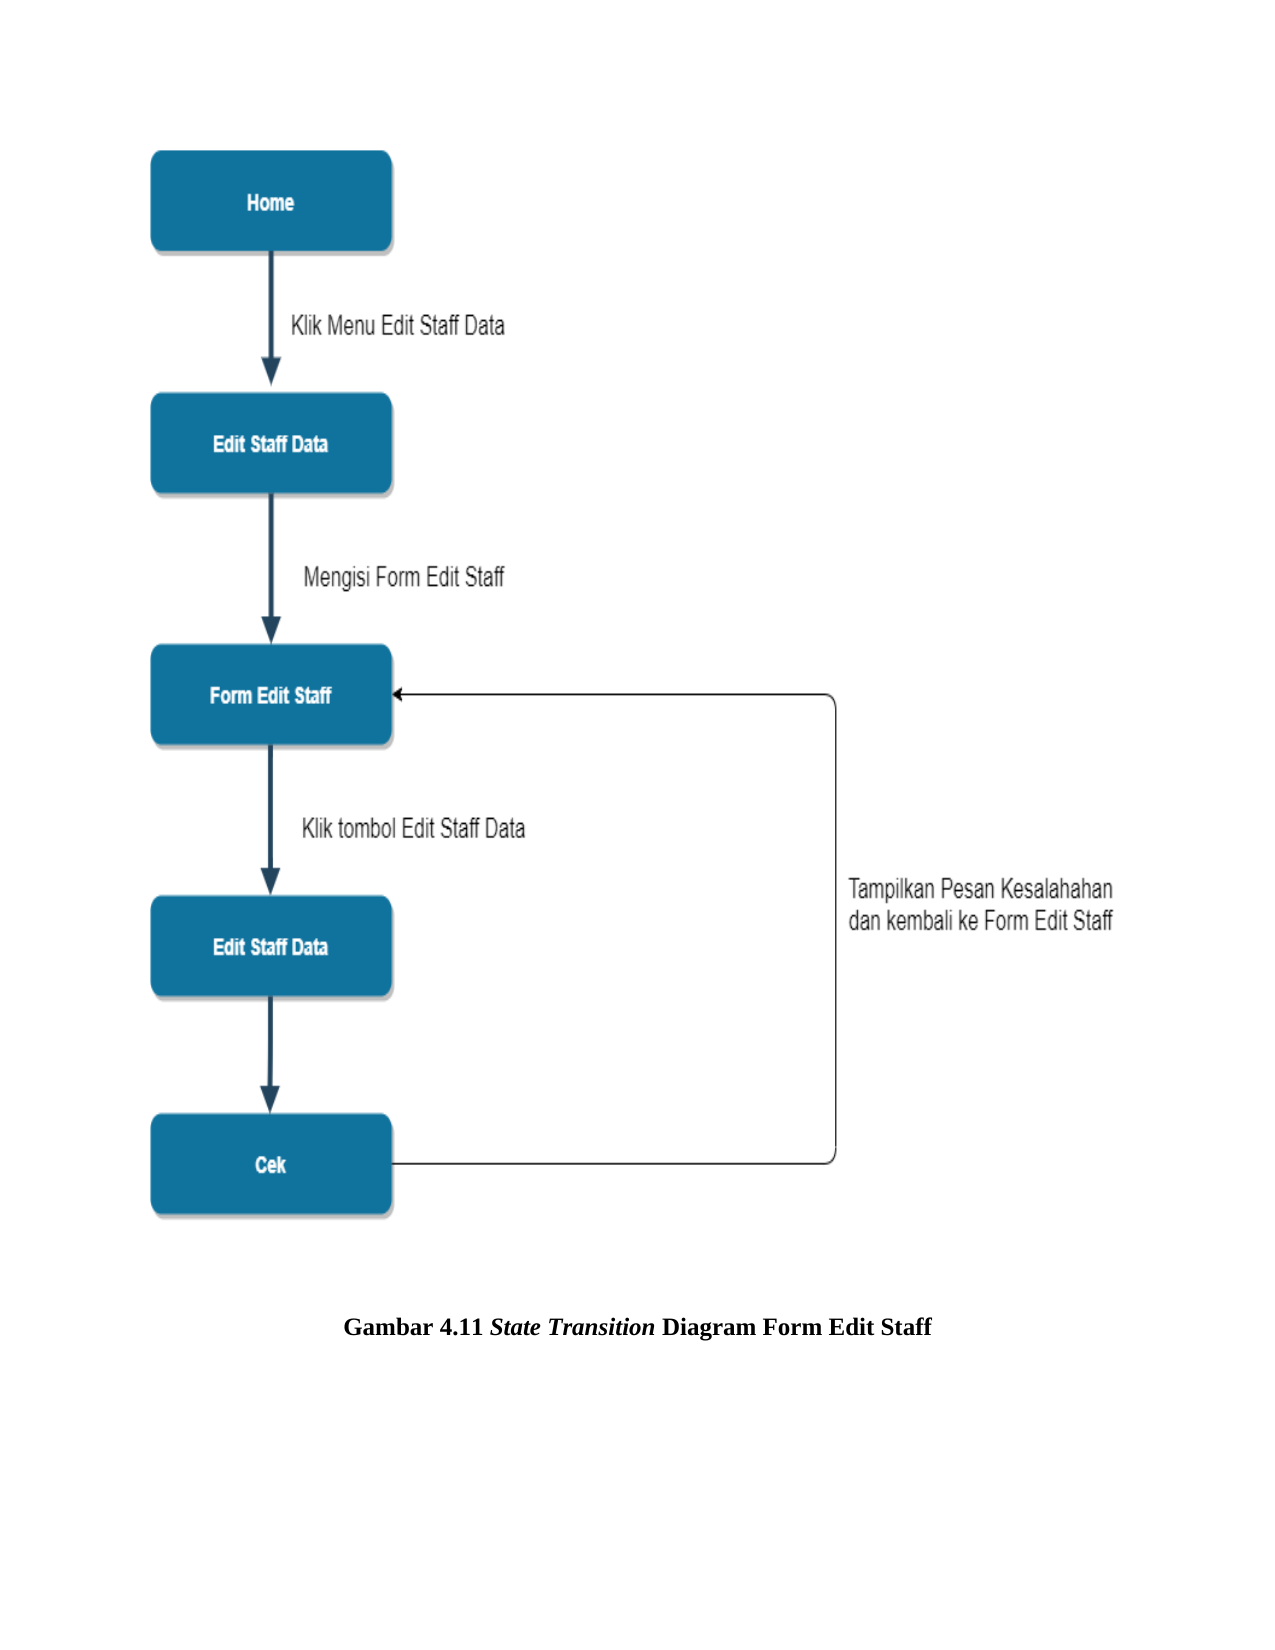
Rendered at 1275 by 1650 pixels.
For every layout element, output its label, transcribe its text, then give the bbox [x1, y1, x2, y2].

picture [150, 150, 1125, 1222]
text Gambar 4.11 State Transition Diagram Form Edit Staff [150, 1312, 1125, 1340]
